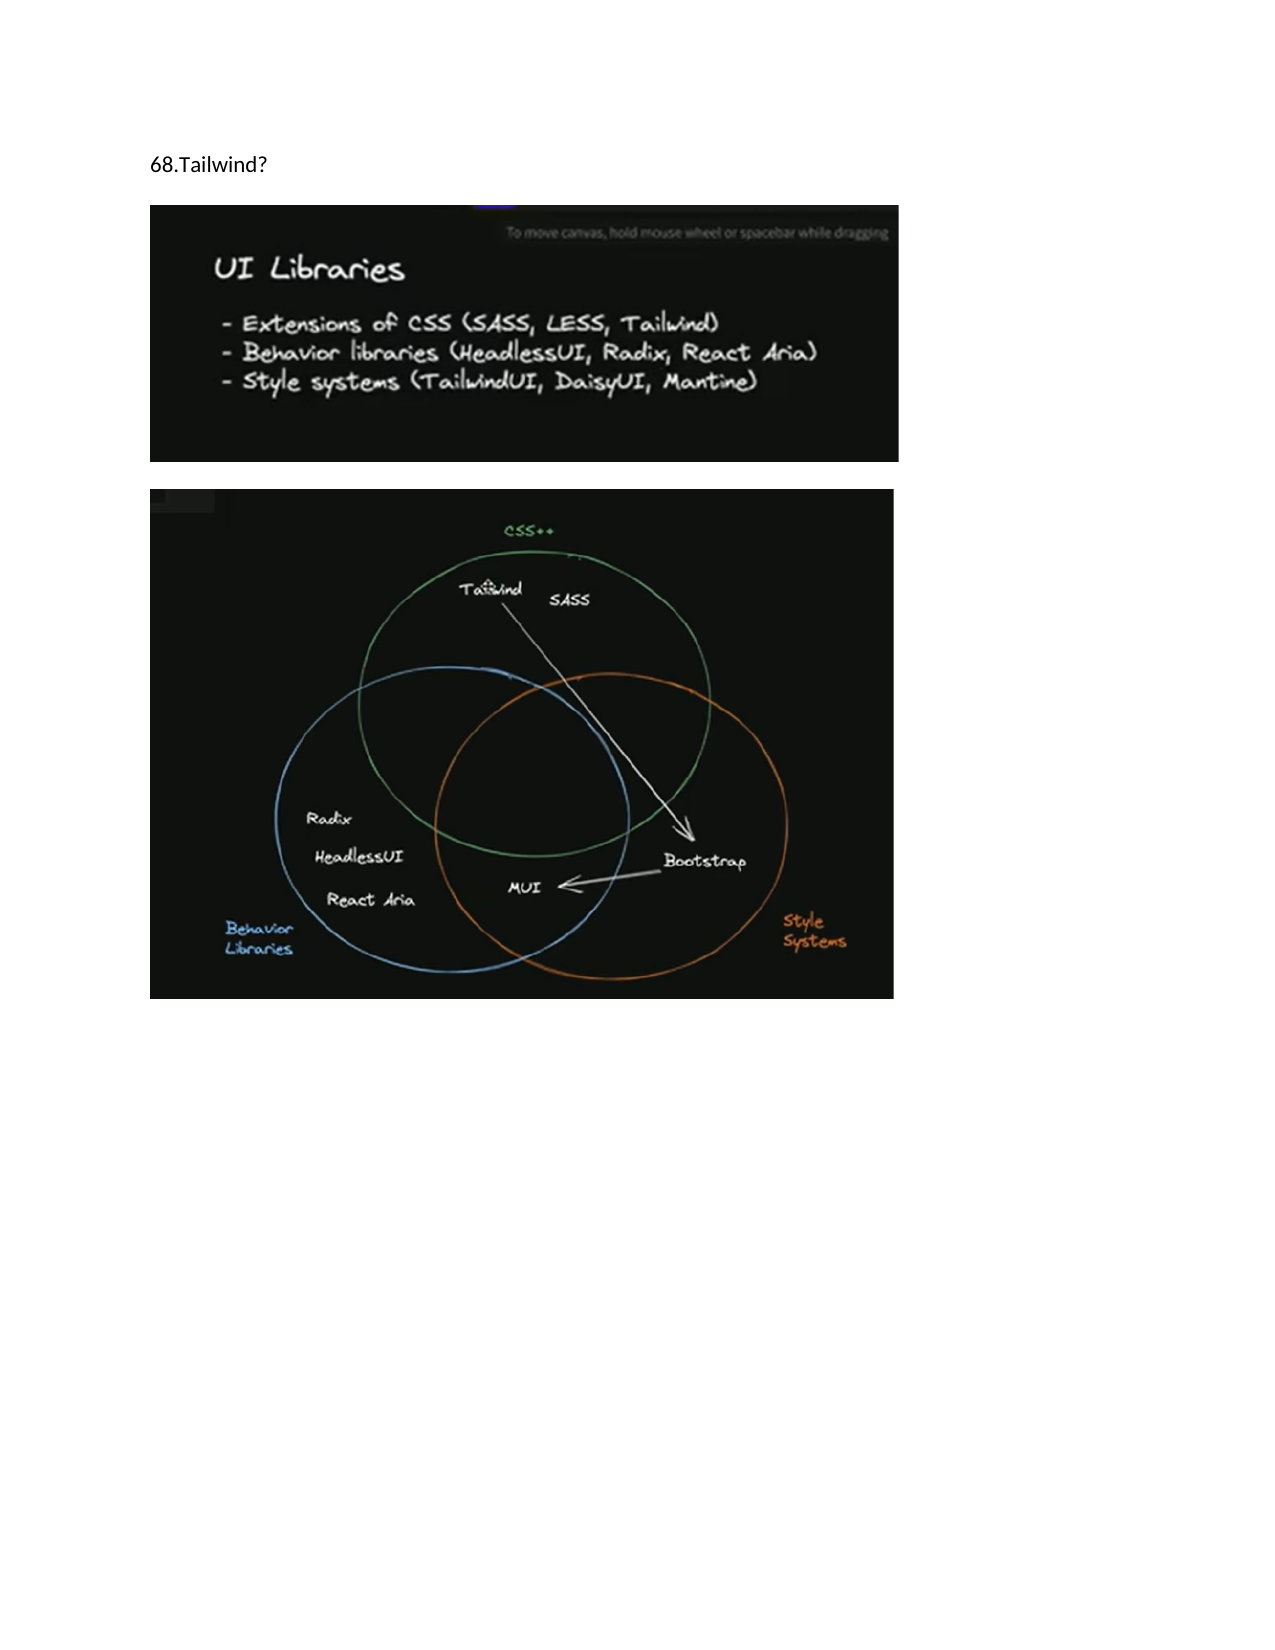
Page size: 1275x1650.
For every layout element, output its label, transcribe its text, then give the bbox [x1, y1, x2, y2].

picture [150, 205, 899, 462]
list 68.Tailwind? [150, 150, 1125, 178]
picture [150, 489, 894, 999]
